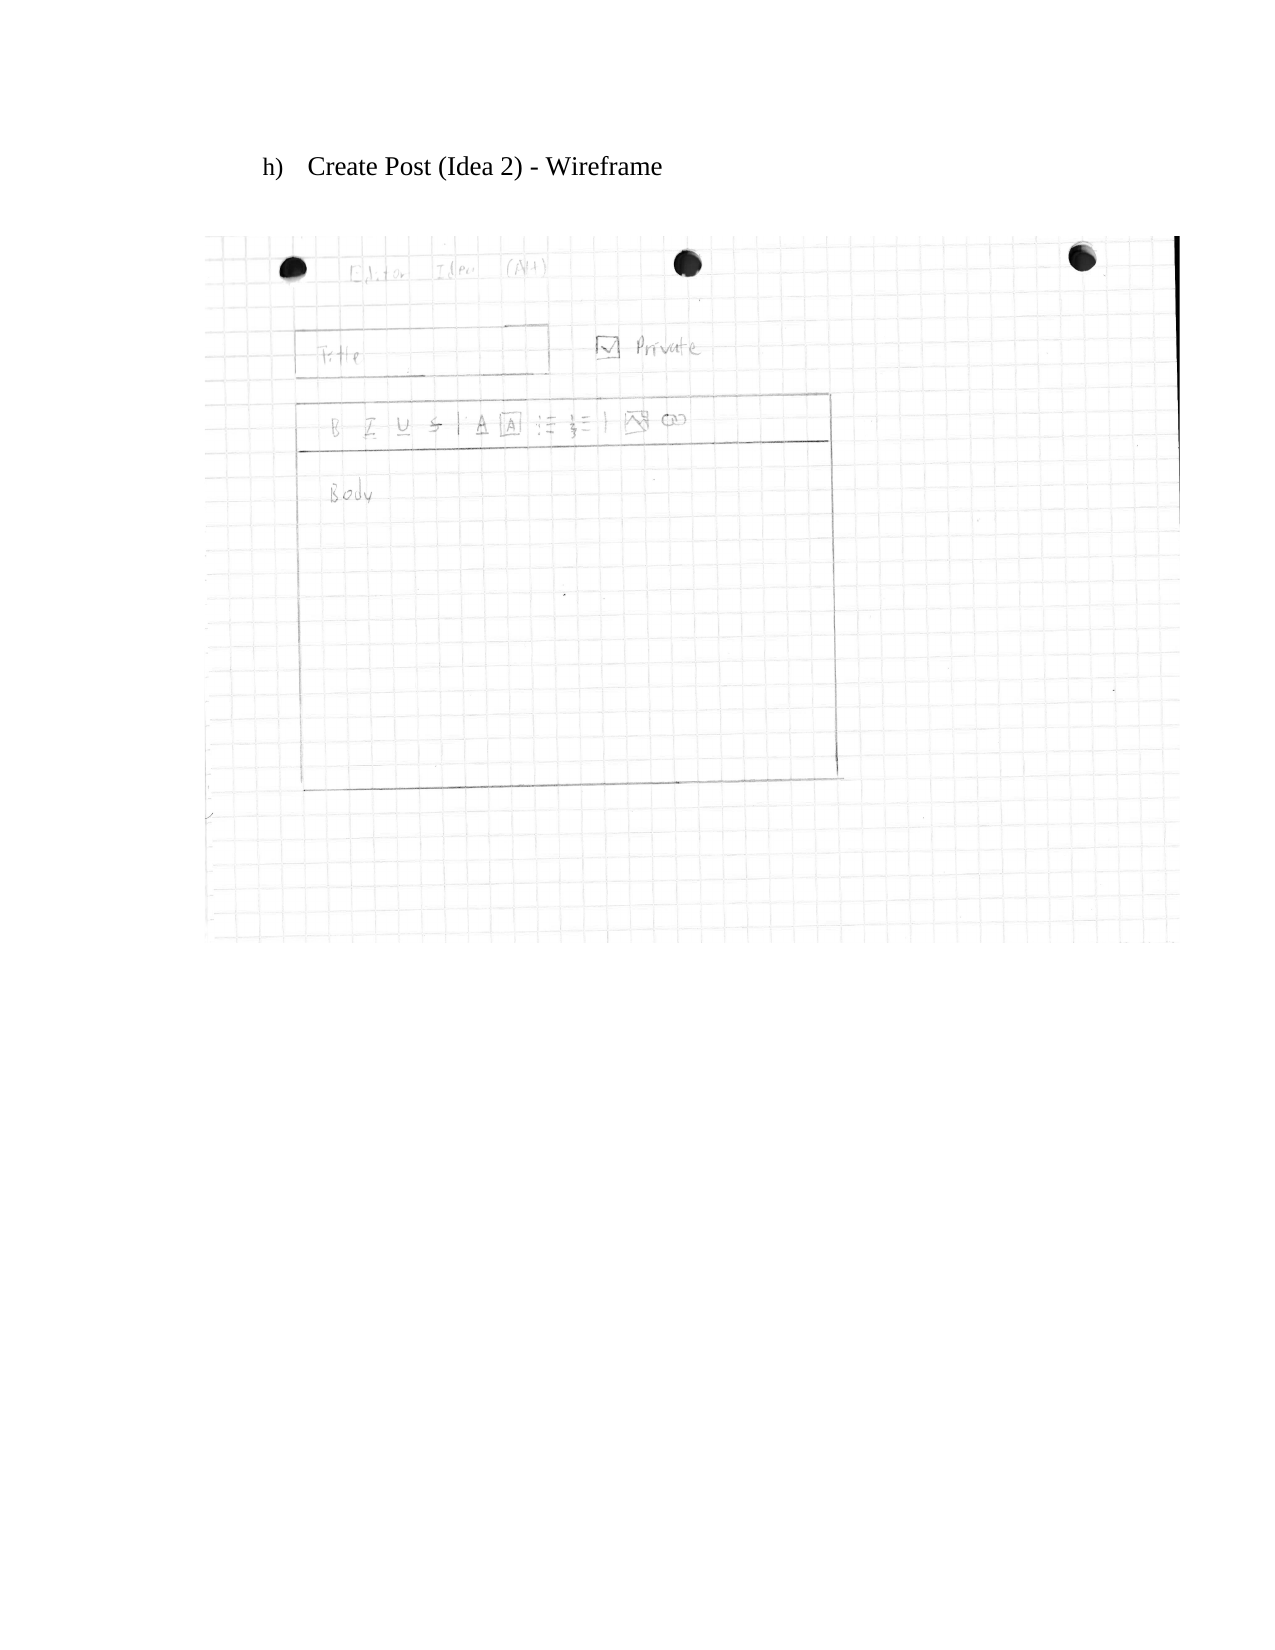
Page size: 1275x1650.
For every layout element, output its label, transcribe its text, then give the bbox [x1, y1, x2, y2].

list Create Post (Idea 2) - Wireframe [262, 150, 1125, 181]
picture [204, 236, 1180, 943]
